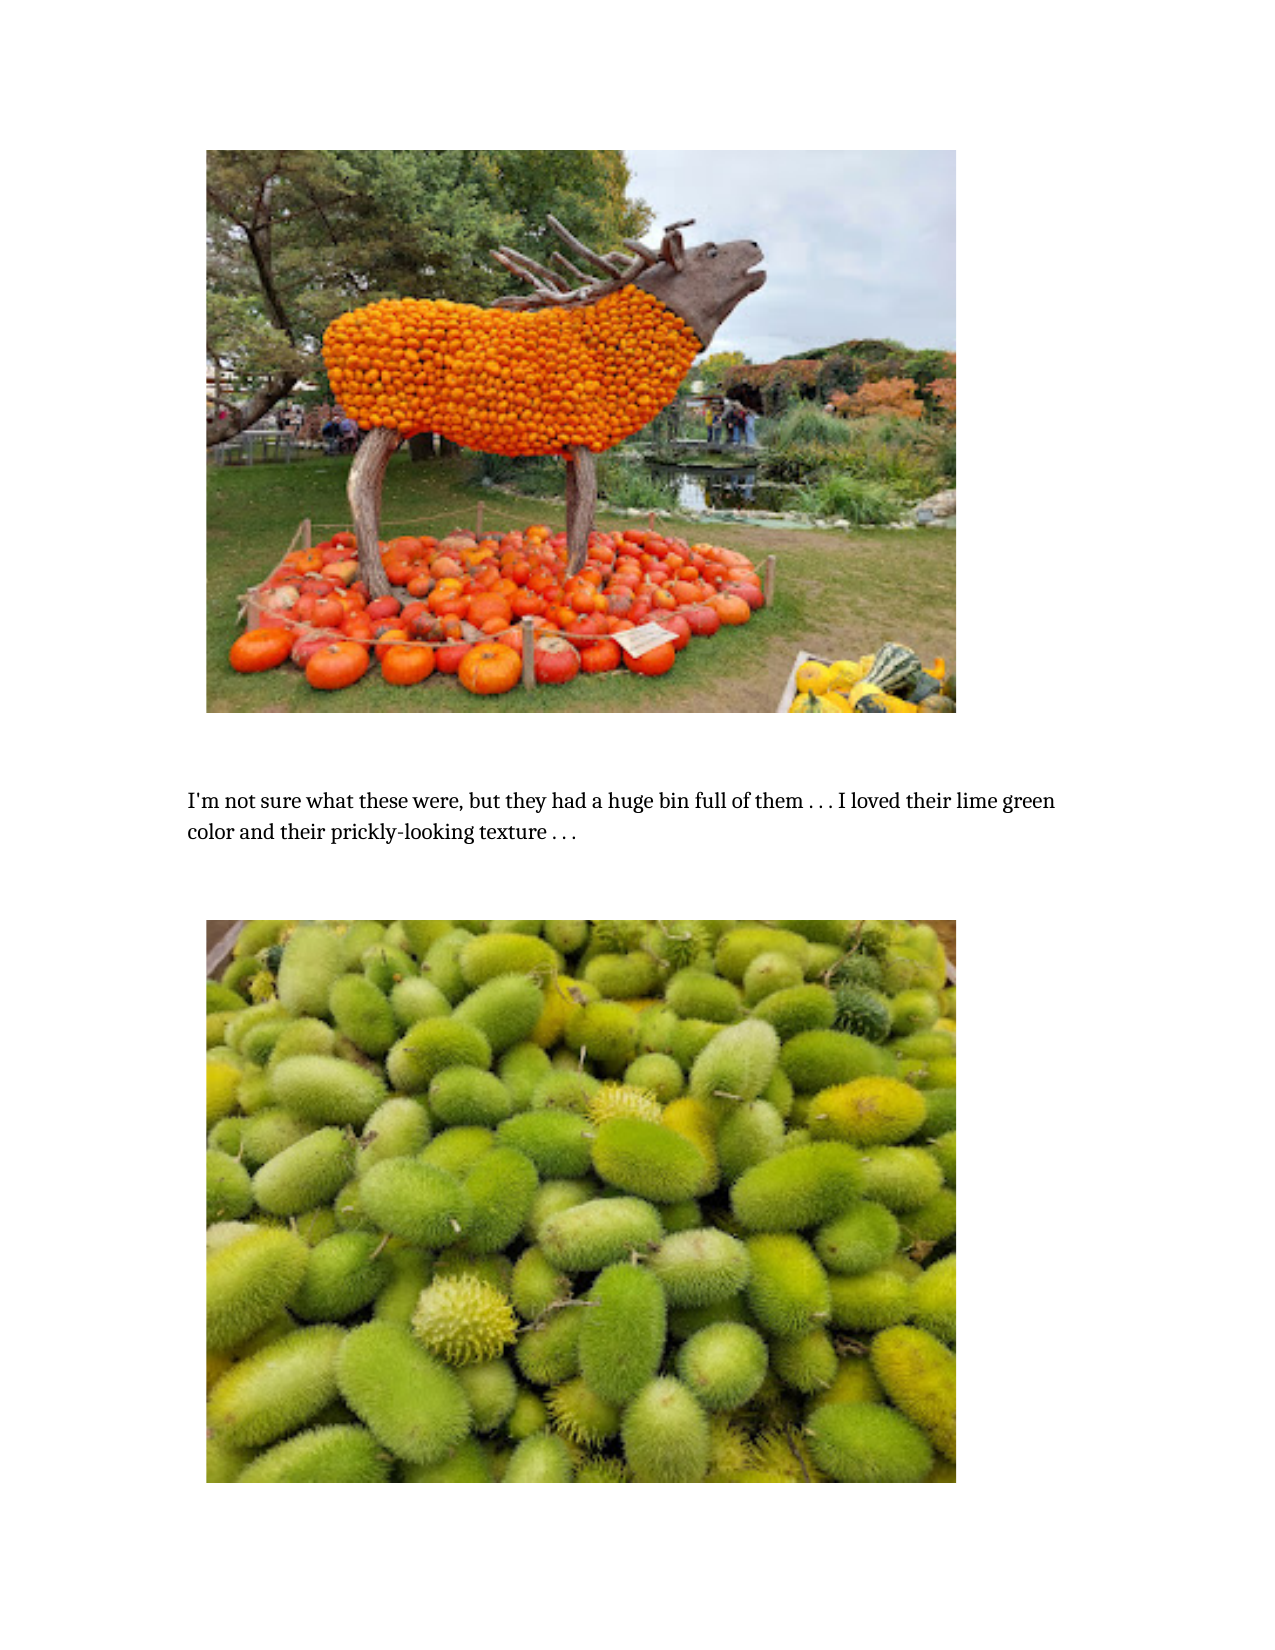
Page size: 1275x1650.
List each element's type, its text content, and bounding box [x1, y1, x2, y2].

text I'm not sure what these were, but they had a huge bin full of them . . . I loved their lime green color and their prickly-looking texture . . . [187, 788, 1087, 845]
picture [206, 920, 957, 1483]
picture [206, 150, 957, 713]
